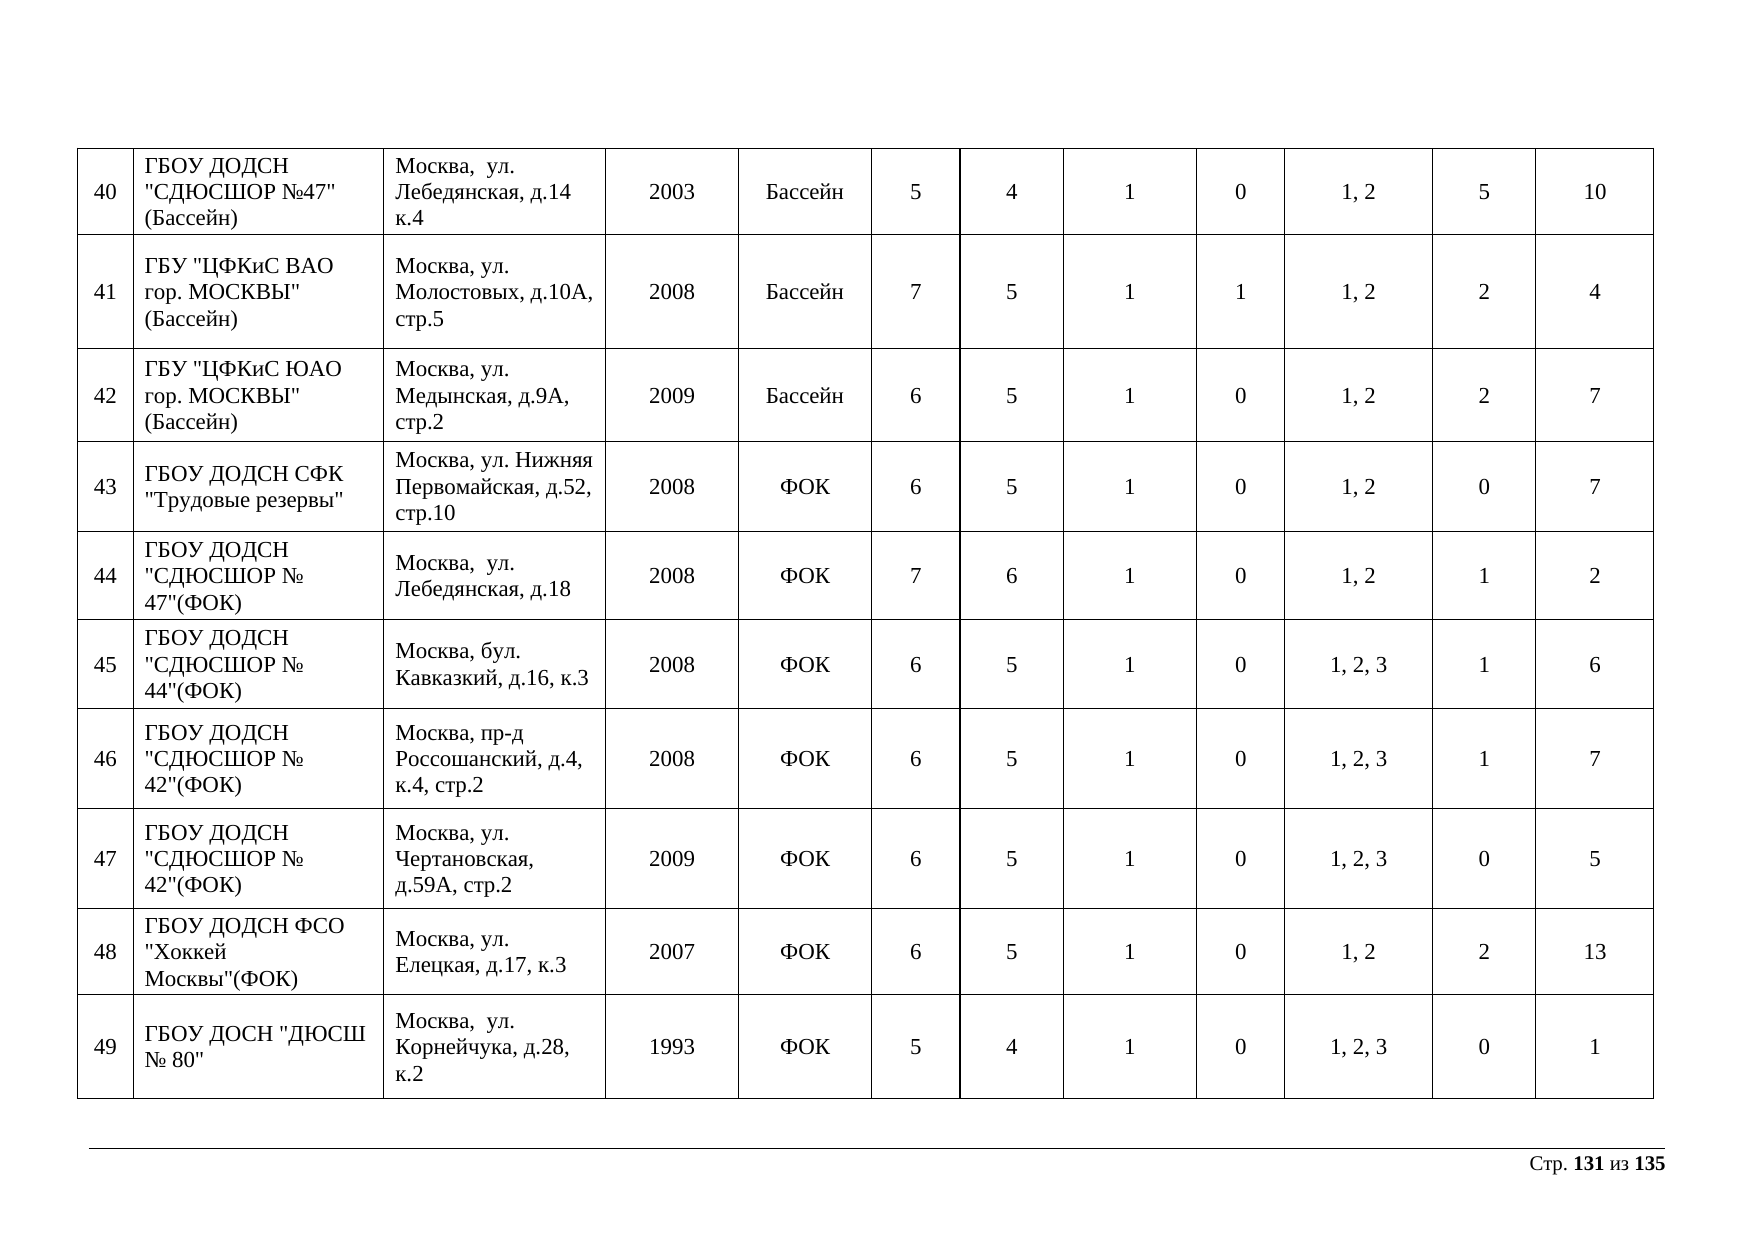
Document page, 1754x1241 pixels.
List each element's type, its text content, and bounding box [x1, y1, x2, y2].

table_cell ГБУ "ЦФКиС ЮАО гор. МОСКВЫ" (Бассейн) [134, 349, 383, 441]
table_cell Москва, ул. Лебедянская, д.18 [384, 532, 605, 619]
table_cell 45 [78, 620, 133, 708]
table_cell 1, 2, 3 [1285, 809, 1432, 908]
table_cell 46 [78, 709, 133, 808]
table_cell 6 [961, 532, 1063, 619]
table_cell 1, 2, 3 [1285, 709, 1432, 808]
table_cell Бассейн [739, 149, 871, 234]
table_cell 40 [78, 149, 133, 234]
table_cell 2 [1433, 909, 1535, 994]
table_cell Москва, ул. Чертановская, д.59А, стр.2 [384, 809, 605, 908]
table_cell 47 [78, 809, 133, 908]
table_cell ГБУ "ЦФКиС ВАО гор. МОСКВЫ" (Бассейн) [134, 235, 383, 348]
table_cell 2 [1433, 235, 1535, 348]
table_cell Москва, пр-д Россошанский, д.4, к.4, стр.2 [384, 709, 605, 808]
table_cell 44 [78, 532, 133, 619]
table_cell 2008 [606, 532, 738, 619]
table_cell 6 [872, 909, 959, 994]
table_cell 1 [1433, 532, 1535, 619]
table_cell 0 [1197, 349, 1284, 441]
table_cell 1, 2 [1285, 149, 1432, 234]
table_cell 1, 2 [1285, 349, 1432, 441]
table_cell 7 [872, 235, 959, 348]
table_cell 2 [1433, 349, 1535, 441]
table_cell 7 [872, 532, 959, 619]
table_cell 2003 [606, 149, 738, 234]
table_cell 5 [961, 349, 1063, 441]
table_cell 5 [961, 442, 1063, 531]
table_cell ГБОУ ДОДСН "СДЮСШОР № 47"(ФОК) [134, 532, 383, 619]
table_cell ФОК [739, 442, 871, 531]
table_cell 1, 2 [1285, 909, 1432, 994]
table_cell 0 [1197, 442, 1284, 531]
table_cell 7 [1536, 349, 1653, 441]
table_cell 1, 2 [1285, 235, 1432, 348]
table_cell 1 [1433, 620, 1535, 708]
table_cell 2008 [606, 442, 738, 531]
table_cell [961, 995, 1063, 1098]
table_cell ГБОУ ДОДСН "СДЮСШОР № 42"(ФОК) [134, 709, 383, 808]
table_cell 6 [872, 349, 959, 441]
table_cell ФОК [739, 995, 871, 1098]
table_cell 1, 2 [1285, 442, 1432, 531]
table_cell 6 [1536, 620, 1653, 708]
table_cell Москва, ул. Нижняя Первомайская, д.52, стр.10 [384, 442, 605, 531]
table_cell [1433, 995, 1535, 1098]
table_cell 41 [78, 235, 133, 348]
table_cell Москва, ул. Елецкая, д.17, к.3 [384, 909, 605, 994]
table_cell Москва, бул. Кавказкий, д.16, к.3 [384, 620, 605, 708]
table_cell 0 [1197, 620, 1284, 708]
table_cell 1 [1064, 349, 1196, 441]
table_cell ГБОУ ДОДСН "СДЮСШОР №47" (Бассейн) [134, 149, 383, 234]
table_cell 10 [1536, 149, 1653, 234]
table_cell 7 [1536, 709, 1653, 808]
table_cell 1 [1064, 235, 1196, 348]
table_cell 2 [1536, 532, 1653, 619]
table_cell 13 [1536, 909, 1653, 994]
table_cell 5 [961, 235, 1063, 348]
table_cell Бассейн [739, 235, 871, 348]
table_cell ФОК [739, 909, 871, 994]
table_cell 0 [1197, 149, 1284, 234]
table_cell 0 [1197, 532, 1284, 619]
table_cell 49 [78, 995, 133, 1098]
table_cell 5 [872, 995, 959, 1098]
table_cell 6 [872, 620, 959, 708]
table_cell 1 [1197, 235, 1284, 348]
table_cell Бассейн [739, 349, 871, 441]
table_cell 1993 [606, 995, 738, 1098]
table_cell 5 [1433, 149, 1535, 234]
table_cell 1, 2, 3 [1285, 620, 1432, 708]
table_cell 5 [961, 620, 1063, 708]
table_cell 48 [78, 909, 133, 994]
table_cell ФОК [739, 809, 871, 908]
table_cell 1 [1064, 149, 1196, 234]
table_cell ГБОУ ДОСН "ДЮСШ № 80" [134, 995, 383, 1098]
table_cell 0 [1197, 909, 1284, 994]
table_cell 2009 [606, 349, 738, 441]
table_cell 5 [961, 909, 1063, 994]
table_cell 1 [1064, 532, 1196, 619]
table_cell 6 [872, 709, 959, 808]
table_cell 2009 [606, 809, 738, 908]
table_cell 1 [1064, 709, 1196, 808]
table_cell 5 [961, 809, 1063, 908]
table_cell 0 [1433, 809, 1535, 908]
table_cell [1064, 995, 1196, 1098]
table_cell ГБОУ ДОДСН "СДЮСШОР № 42"(ФОК) [134, 809, 383, 908]
table_cell 6 [872, 809, 959, 908]
table_cell 1, 2 [1285, 532, 1432, 619]
table_cell 1 [1433, 709, 1535, 808]
table_cell 4 [1536, 235, 1653, 348]
table_cell ГБОУ ДОДСН ФСО "Хоккей Москвы"(ФОК) [134, 909, 383, 994]
table_cell 0 [1433, 442, 1535, 531]
table_cell 2008 [606, 235, 738, 348]
table_cell 5 [1536, 809, 1653, 908]
table_cell 0 [1197, 709, 1284, 808]
table_cell 2008 [606, 709, 738, 808]
table_cell Москва, ул. Молостовых, д.10А, стр.5 [384, 235, 605, 348]
table_cell 43 [78, 442, 133, 531]
table_cell ФОК [739, 532, 871, 619]
table_cell 5 [961, 709, 1063, 808]
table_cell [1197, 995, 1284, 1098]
table_cell 7 [1536, 442, 1653, 531]
table_cell Москва, ул. Лебедянская, д.14 к.4 [384, 149, 605, 234]
table_cell 42 [78, 349, 133, 441]
table_cell 2008 [606, 620, 738, 708]
table_cell 1 [1064, 909, 1196, 994]
table_cell 1 [1064, 620, 1196, 708]
table_cell 2007 [606, 909, 738, 994]
table_cell 5 [872, 149, 959, 234]
table_cell Москва, ул. Медынская, д.9А, стр.2 [384, 349, 605, 441]
table_cell ГБОУ ДОДСН СФК "Трудовые резервы" [134, 442, 383, 531]
table_cell ФОК [739, 620, 871, 708]
table_cell Москва, ул. Корнейчука, д.28, к.2 [384, 995, 605, 1098]
table_cell 0 [1197, 809, 1284, 908]
table_cell ФОК [739, 709, 871, 808]
table_cell 6 [872, 442, 959, 531]
table_cell ГБОУ ДОДСН "СДЮСШОР № 44"(ФОК) [134, 620, 383, 708]
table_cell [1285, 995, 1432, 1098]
table_cell 1 [1064, 442, 1196, 531]
table_cell 1 [1064, 809, 1196, 908]
table_cell 4 [961, 149, 1063, 234]
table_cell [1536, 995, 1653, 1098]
